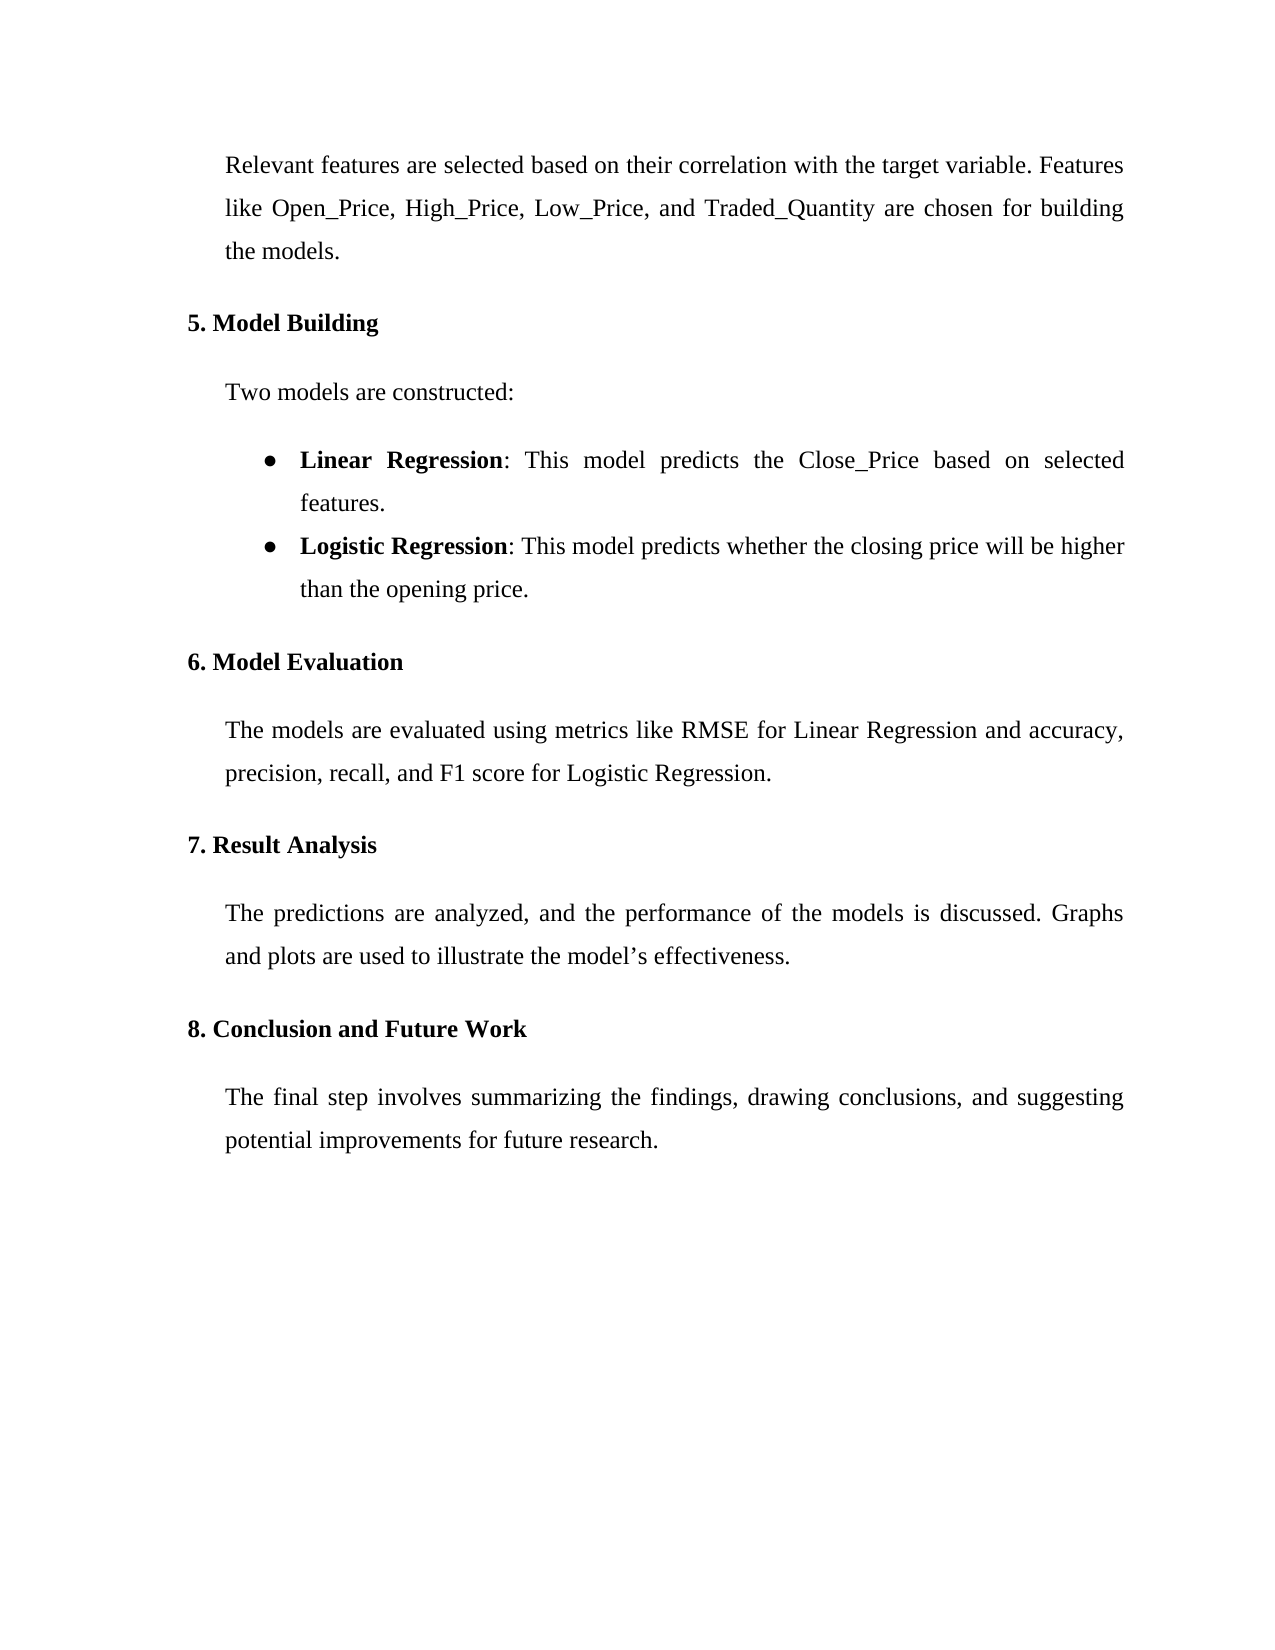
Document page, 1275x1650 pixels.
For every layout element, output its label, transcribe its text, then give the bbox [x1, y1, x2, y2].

subtitle 5. Model Building [187, 308, 1125, 337]
list Linear Regression: This model predicts the Close_Price based on selected features. [262, 445, 1125, 517]
subtitle 6. Model Evaluation [187, 647, 1125, 675]
list Logistic Regression: This model predicts whether the closing price will be higher than the opening price. [262, 531, 1125, 603]
subtitle 7. Result Analysis [187, 830, 1125, 859]
text Two models are constructed: [150, 377, 1125, 405]
subtitle 8. Conclusion and Future Work [187, 1014, 1125, 1042]
text The final step involves summarizing the findings, drawing conclusions, and suggesting potential improvements for future research. [225, 1082, 1125, 1154]
text The predictions are analyzed, and the performance of the models is discussed. Graphs and plots are used to illustrate the model’s effectiveness. [225, 898, 1125, 970]
text The models are evaluated using metrics like RMSE for Linear Regression and accuracy, precision, recall, and F1 score for Logistic Regression. [225, 715, 1125, 787]
text Relevant features are selected based on their correlation with the target variable. Features like Open_Price, High_Price, Low_Price, and Traded_Quantity are chosen for building the models. [225, 150, 1125, 265]
